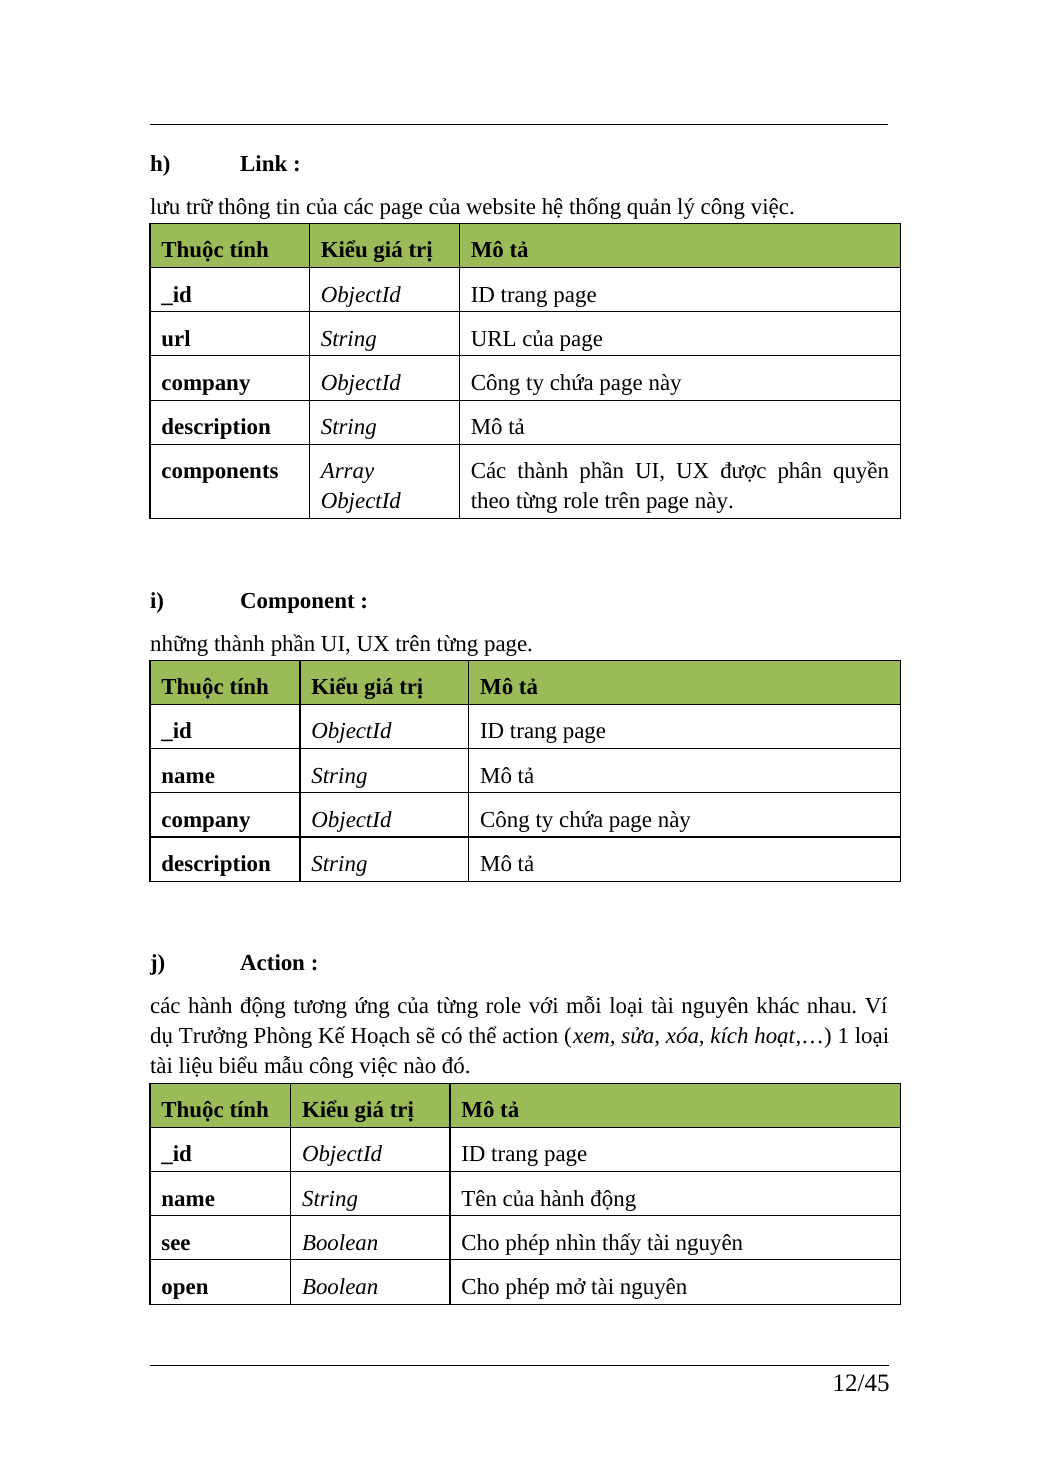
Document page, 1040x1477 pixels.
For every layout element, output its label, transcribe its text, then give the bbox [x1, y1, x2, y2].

table_cell Tên của hành động [451, 1172, 900, 1215]
subtitle Component : [150, 587, 889, 613]
table_cell company [151, 356, 309, 399]
table_header Kiểu giá trị [310, 224, 459, 267]
table_cell Mô tả [460, 401, 900, 444]
table_header Mô tả [460, 224, 900, 267]
table_cell ObjectId [301, 793, 468, 836]
table_cell _id [151, 1128, 290, 1171]
table_cell ObjectId [301, 705, 468, 748]
table_header Kiểu giá trị [301, 661, 468, 704]
table_cell url [151, 312, 309, 355]
table_cell ObjectId [310, 268, 459, 311]
table_header Kiểu giá trị [291, 1084, 449, 1127]
table_header Mô tả [451, 1084, 900, 1127]
table_cell ID trang page [460, 268, 900, 311]
table_cell String [301, 838, 468, 881]
text lưu trữ thông tin của các page của website hệ thống quản lý công việc. [150, 193, 889, 219]
table_cell description [151, 401, 309, 444]
table_cell name [151, 749, 299, 792]
table_cell String [291, 1172, 449, 1215]
table_cell ID trang page [451, 1128, 900, 1171]
table_cell Mô tả [469, 749, 900, 792]
table_cell Công ty chứa page này [460, 356, 900, 399]
table_cell Cho phép mở tài nguyên [451, 1260, 900, 1303]
table_cell URL của page [460, 312, 900, 355]
table_cell String [310, 312, 459, 355]
table_cell Boolean [291, 1260, 449, 1303]
table_cell Cho phép nhìn thấy tài nguyên [451, 1216, 900, 1259]
table_header Thuộc tính [151, 224, 309, 267]
table_header Thuộc tính [151, 661, 299, 704]
table_header Thuộc tính [151, 1084, 290, 1127]
table_cell Công ty chứa page này [469, 793, 900, 836]
table_header Mô tả [469, 661, 900, 704]
table_cell _id [151, 268, 309, 311]
table_cell company [151, 793, 299, 836]
table_cell ObjectId [291, 1128, 449, 1171]
table_cell see [151, 1216, 290, 1259]
table_cell Boolean [291, 1216, 449, 1259]
table_cell _id [151, 705, 299, 748]
text những thành phần UI, UX trên từng page. [150, 629, 889, 656]
text các hành động tương ứng của từng role với mỗi loại tài nguyên khác nhau. Ví dụ Trưởng Phòng Kế Hoạch sẽ có thể action (xem, sửa, xóa, kích hoạt,…) 1 loại tài liệu biểu mẫu công việc nào đó. [150, 992, 889, 1079]
subtitle Action : [150, 949, 889, 976]
table_cell components [151, 445, 309, 518]
table_cell Mô tả [469, 838, 900, 881]
table_cell name [151, 1172, 290, 1215]
table_cell Các thành phần UI, UX được phân quyền theo từng role trên page này. [460, 445, 900, 518]
table_cell description [151, 838, 299, 881]
subtitle Link : [150, 150, 889, 176]
table_cell String [301, 749, 468, 792]
table_cell ObjectId [310, 356, 459, 399]
table_cell Array ObjectId [310, 445, 459, 518]
table_cell ID trang page [469, 705, 900, 748]
table_cell String [310, 401, 459, 444]
table_cell open [151, 1260, 290, 1303]
